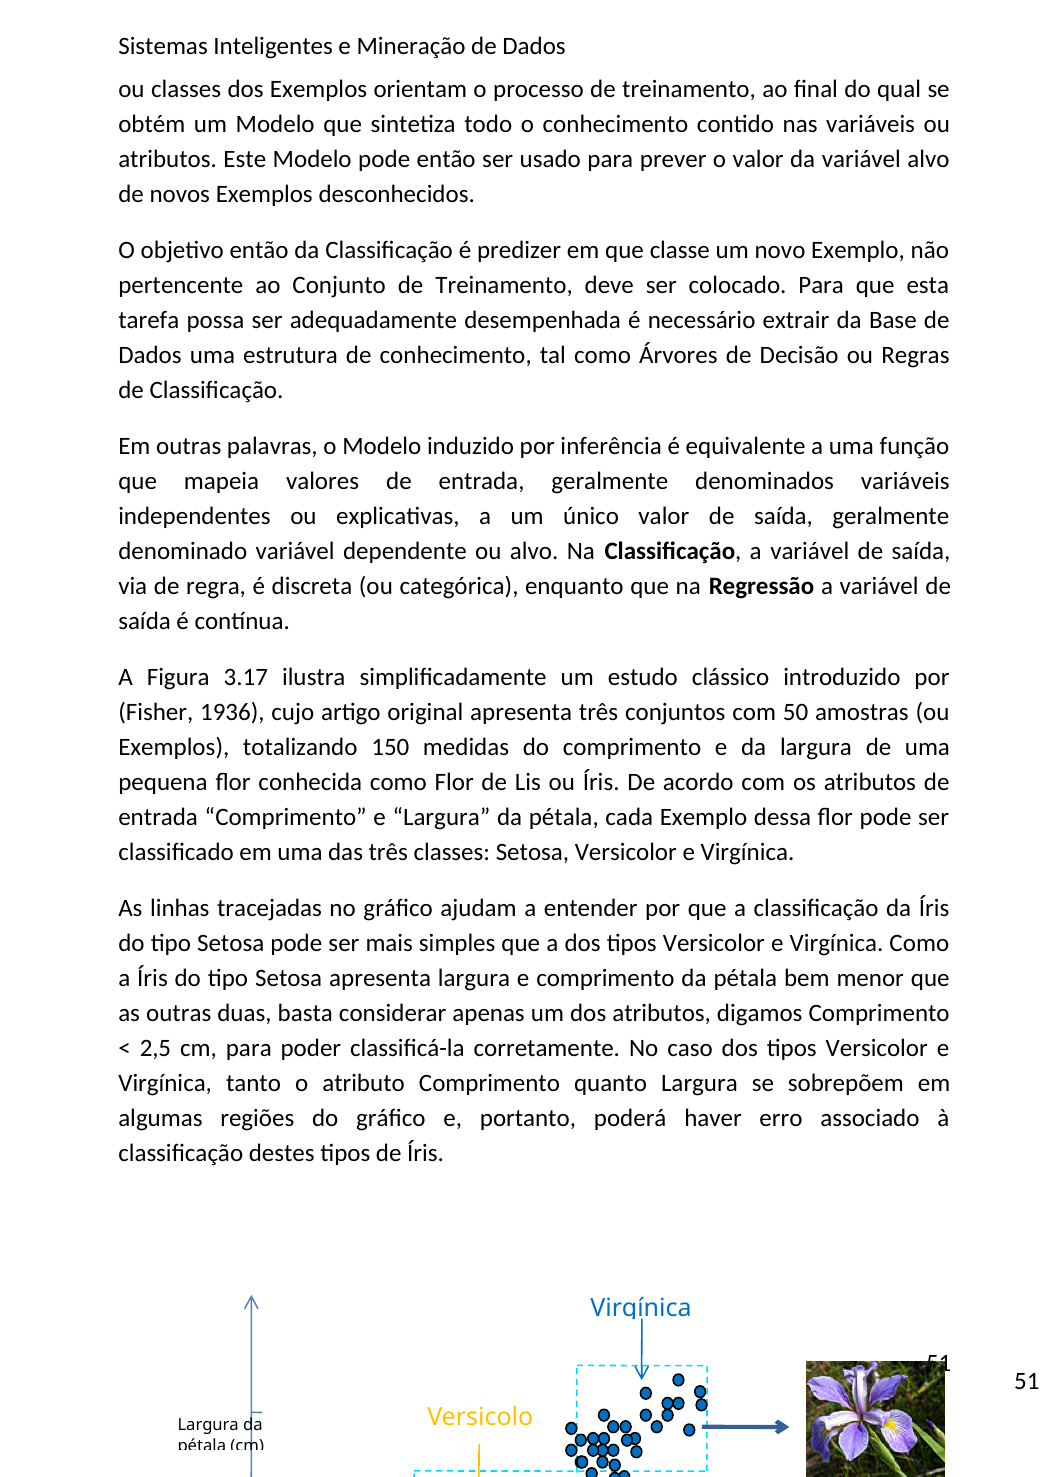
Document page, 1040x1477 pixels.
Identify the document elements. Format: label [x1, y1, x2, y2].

picture [806, 1361, 945, 1477]
